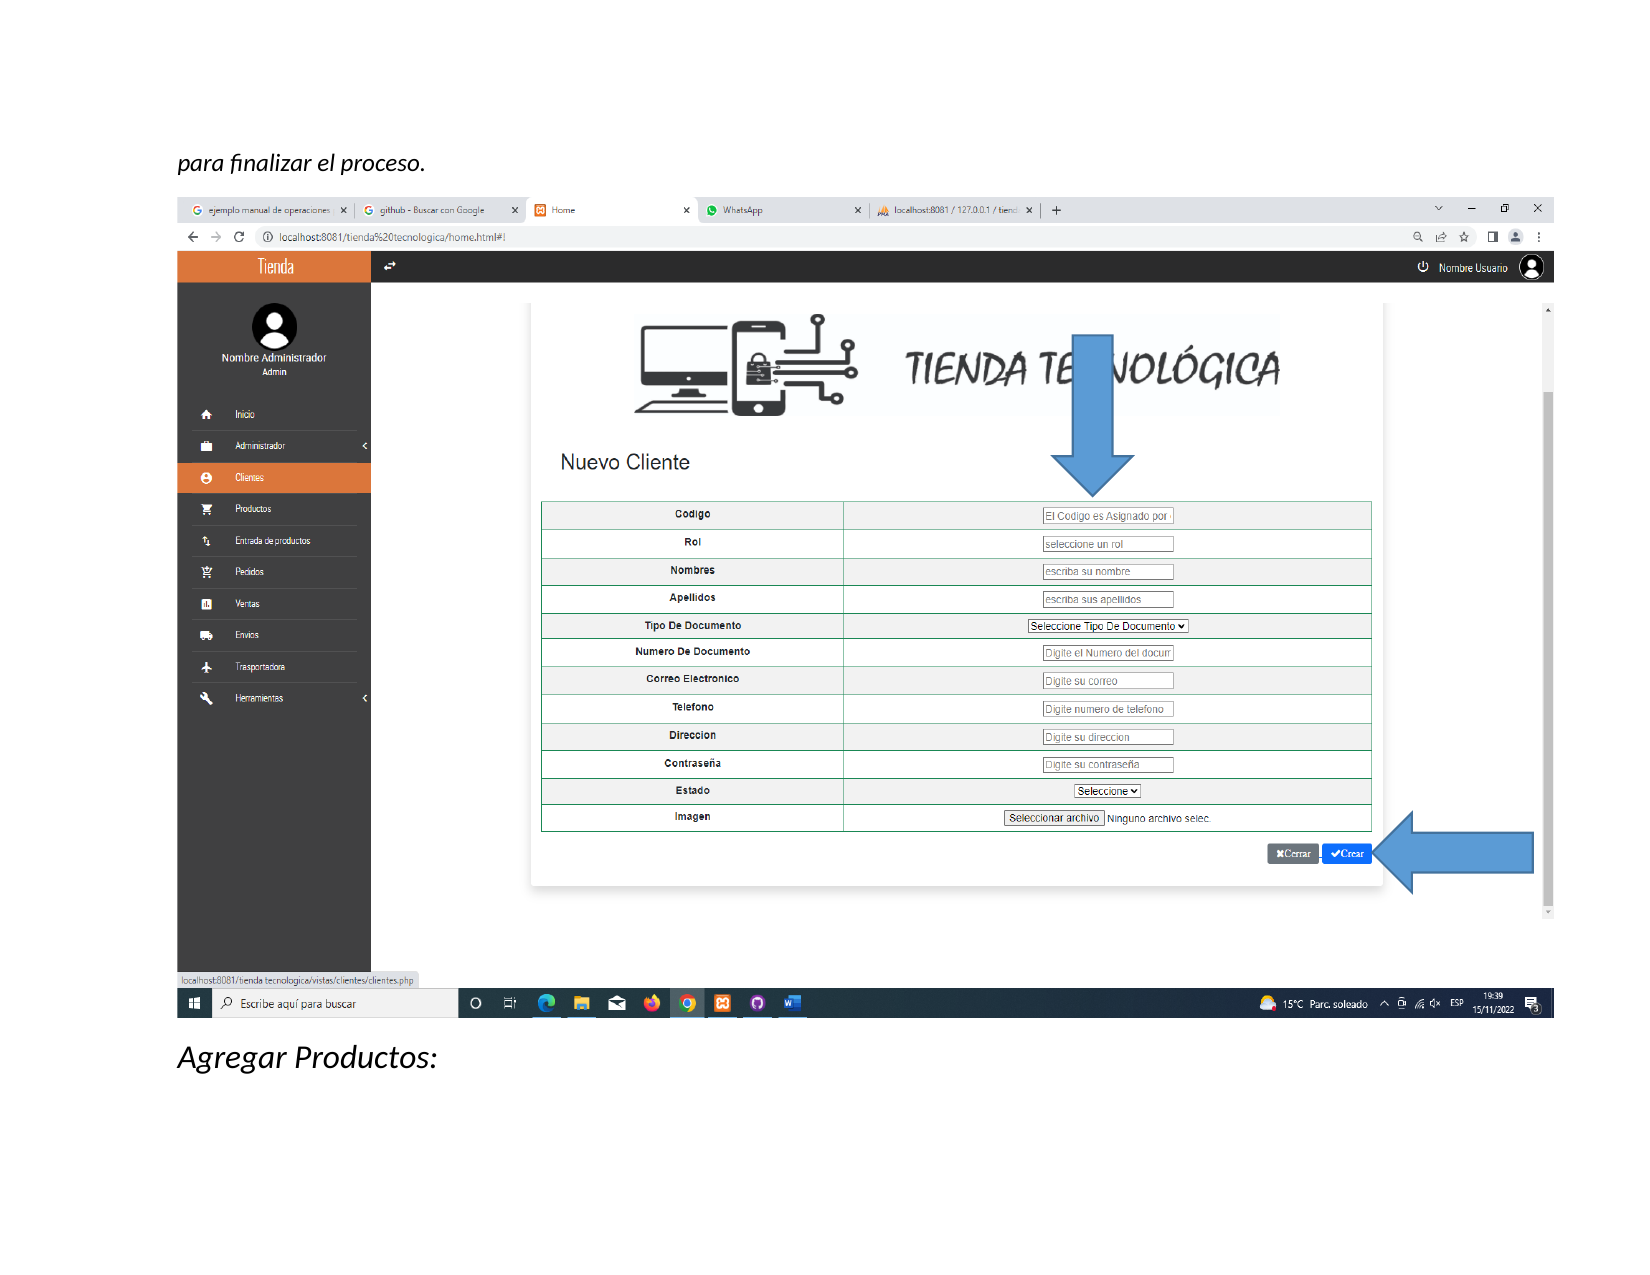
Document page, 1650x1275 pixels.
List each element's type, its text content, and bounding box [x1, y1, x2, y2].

picture [177, 197, 1554, 1018]
text para finalizar el proceso. [177, 148, 1473, 178]
text Agregar Productos: [177, 1036, 1473, 1077]
